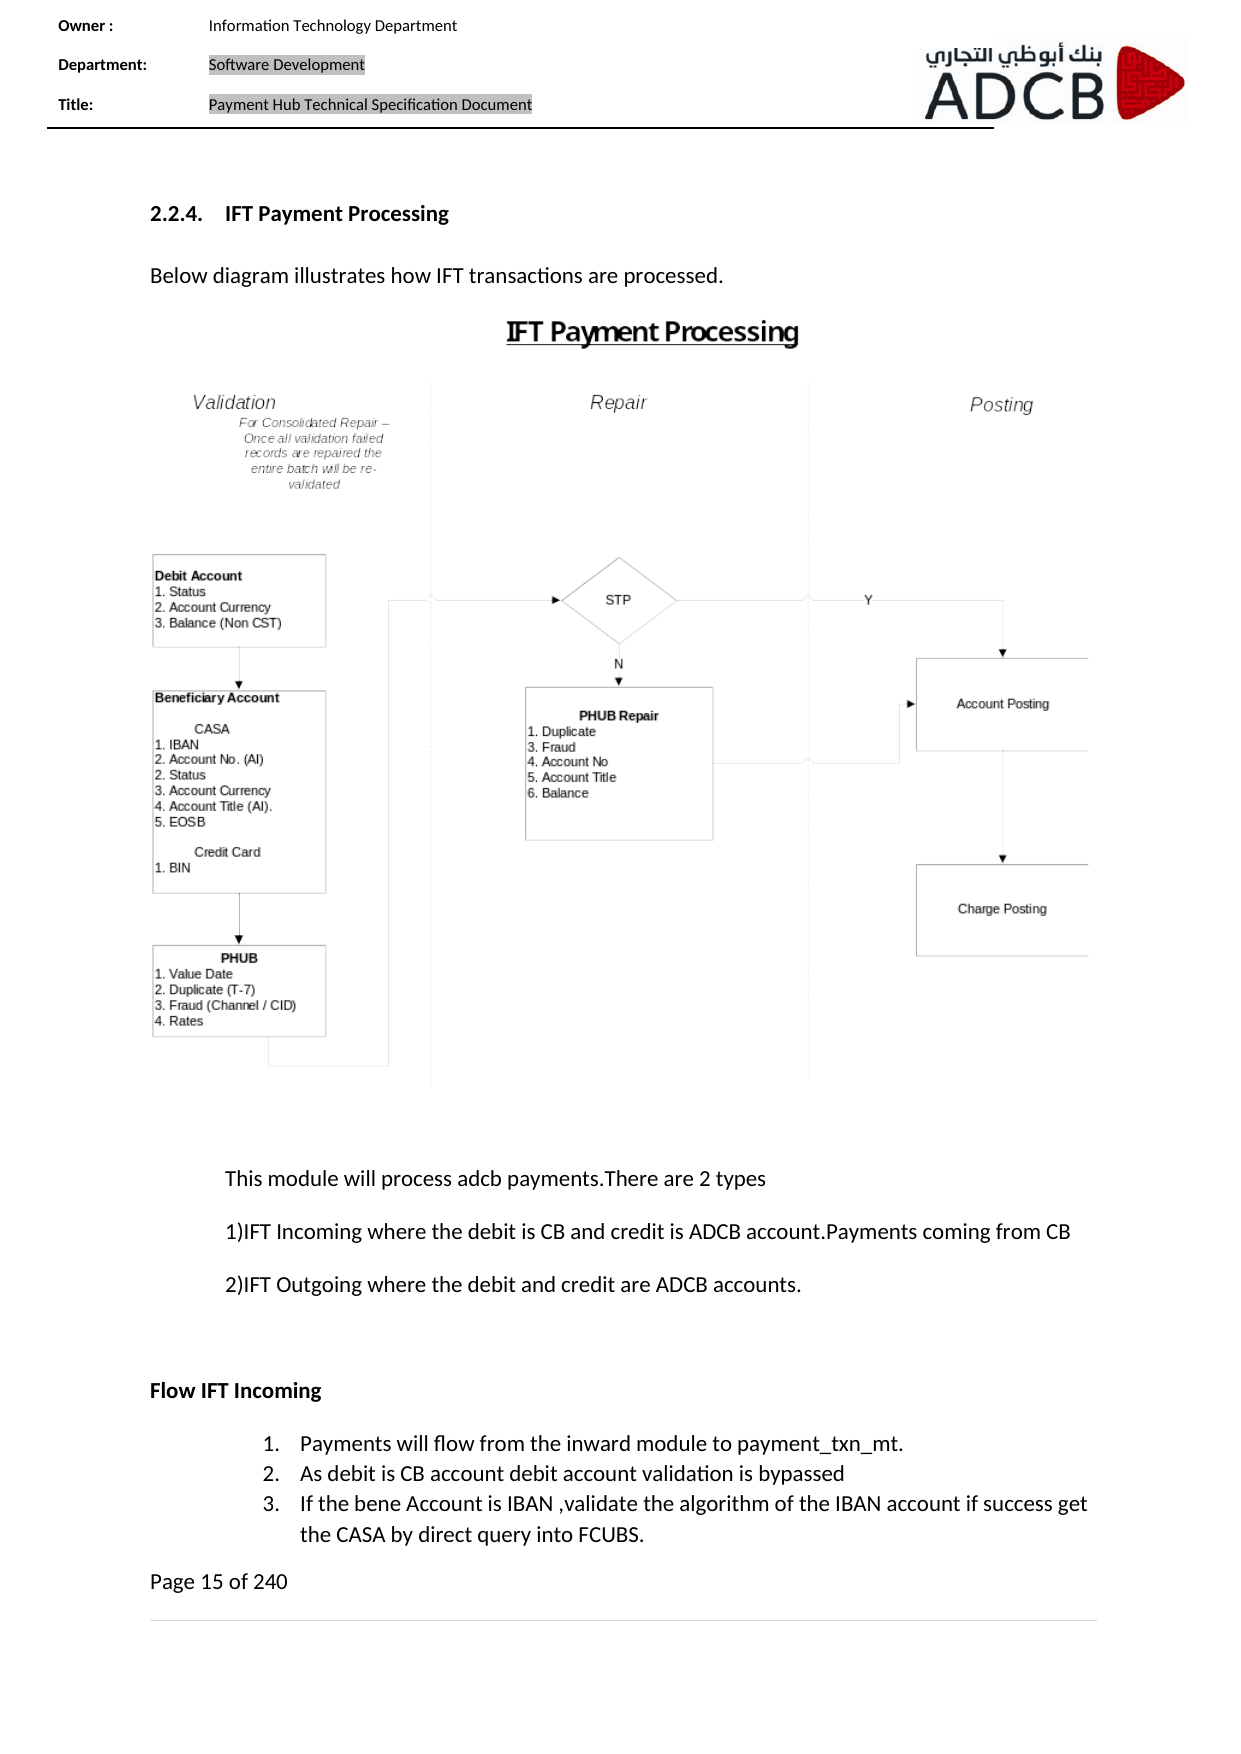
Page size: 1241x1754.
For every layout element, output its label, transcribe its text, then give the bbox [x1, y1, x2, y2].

list As debit is CB account debit account validation is bypassed [262, 1459, 1097, 1487]
list IFT Payment Processing [150, 199, 1097, 227]
text Flow IFT Incoming [150, 1376, 1097, 1404]
text 2)IFT Outgoing where the debit and credit are ADCB accounts. [150, 1270, 1097, 1298]
text 1)IFT Incoming where the debit is CB and credit is ADCB account.Payments coming from CB [150, 1217, 1097, 1245]
text Below diagram illustrates how IFT transactions are processed. [150, 261, 1097, 289]
picture [914, 33, 1189, 124]
text This module will process adcb payments.There are 2 types [150, 1164, 1097, 1192]
list Payments will flow from the inward module to payment_txn_mt. [262, 1429, 1097, 1457]
list If the bene Account is IBAN ,validate the algorithm of the IBAN account if success get the CASA by direct query into FCUBS. [262, 1489, 1097, 1548]
